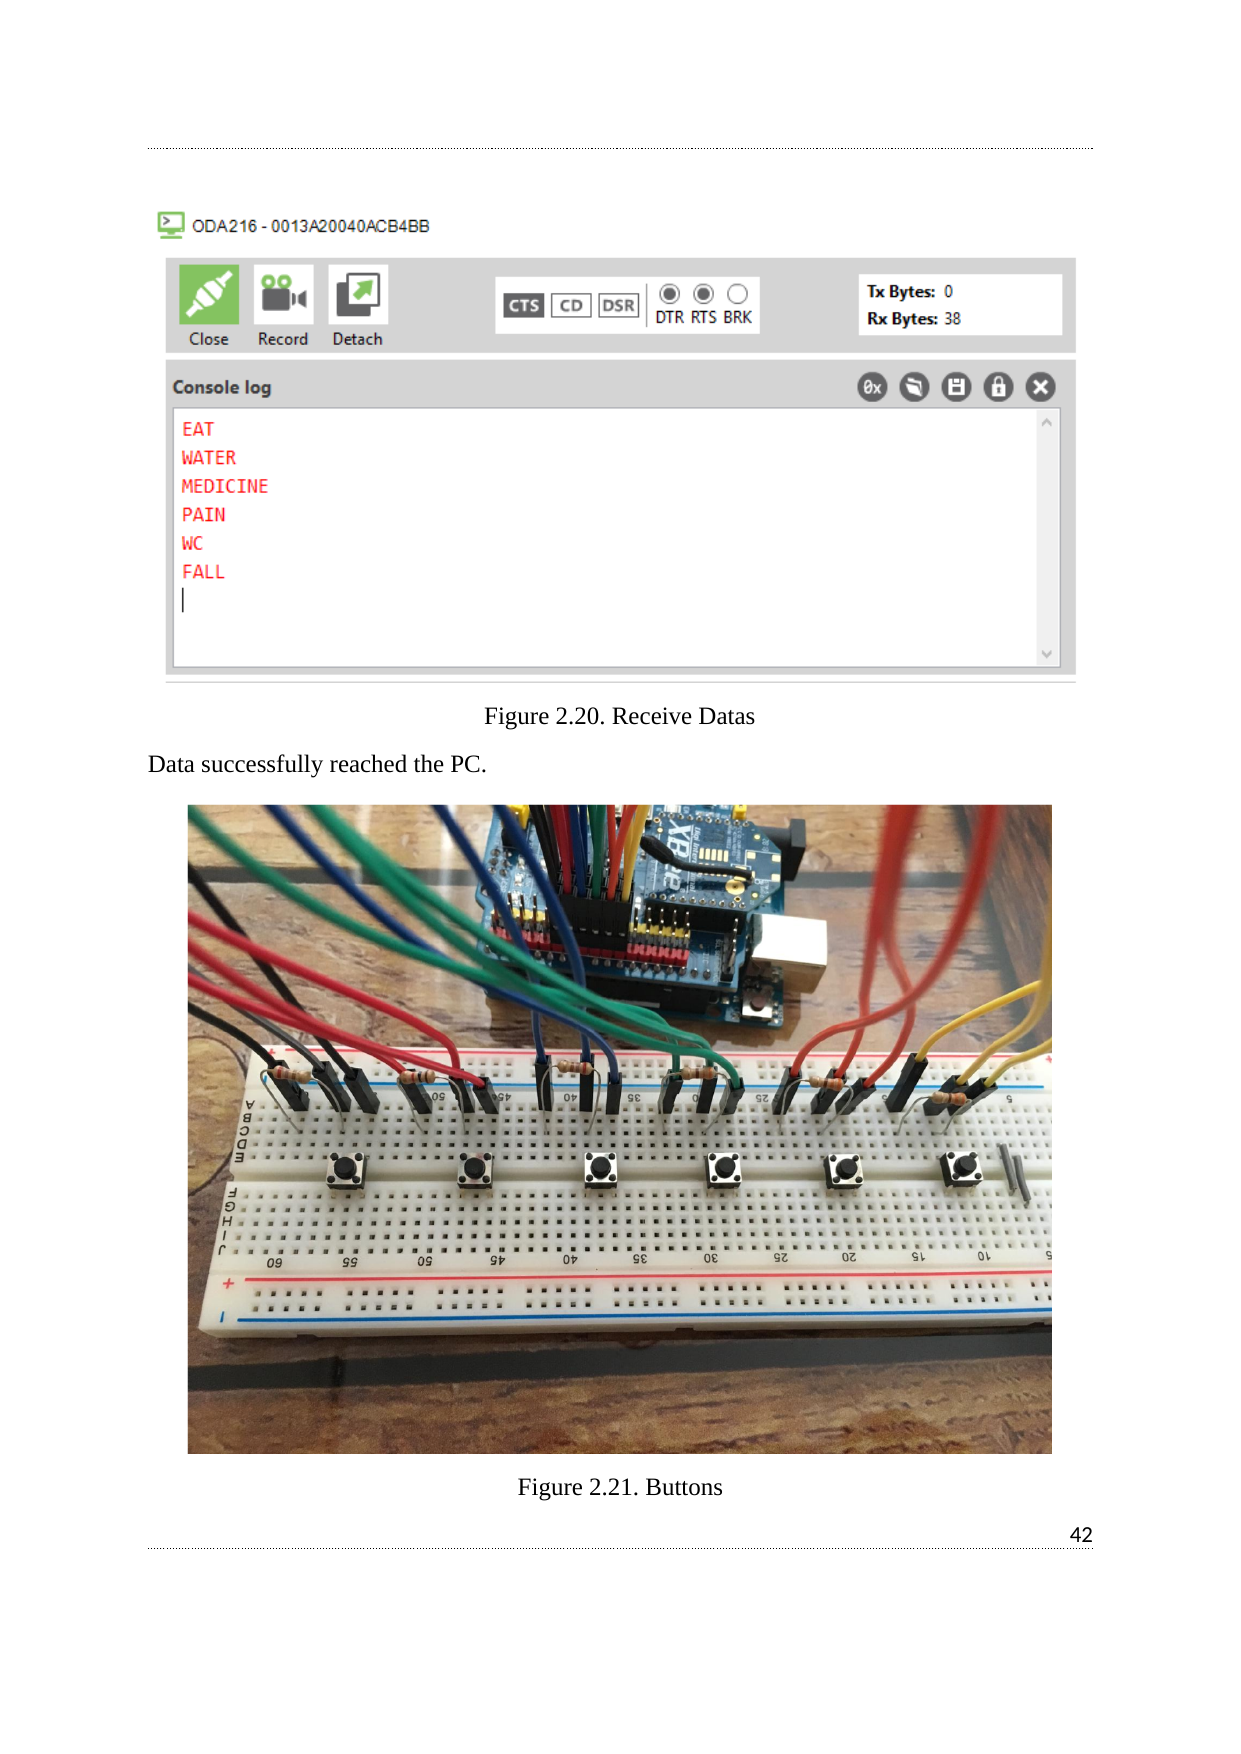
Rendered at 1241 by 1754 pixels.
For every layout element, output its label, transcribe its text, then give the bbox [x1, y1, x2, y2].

text Data successfully reached the PC. [148, 742, 1093, 778]
picture [147, 201, 1091, 683]
text Figure 2.20. Receive Datas [148, 694, 1093, 730]
text Figure 2.21. Buttons [148, 1465, 1093, 1501]
text 42 [148, 1513, 1093, 1549]
picture [189, 805, 1052, 1454]
